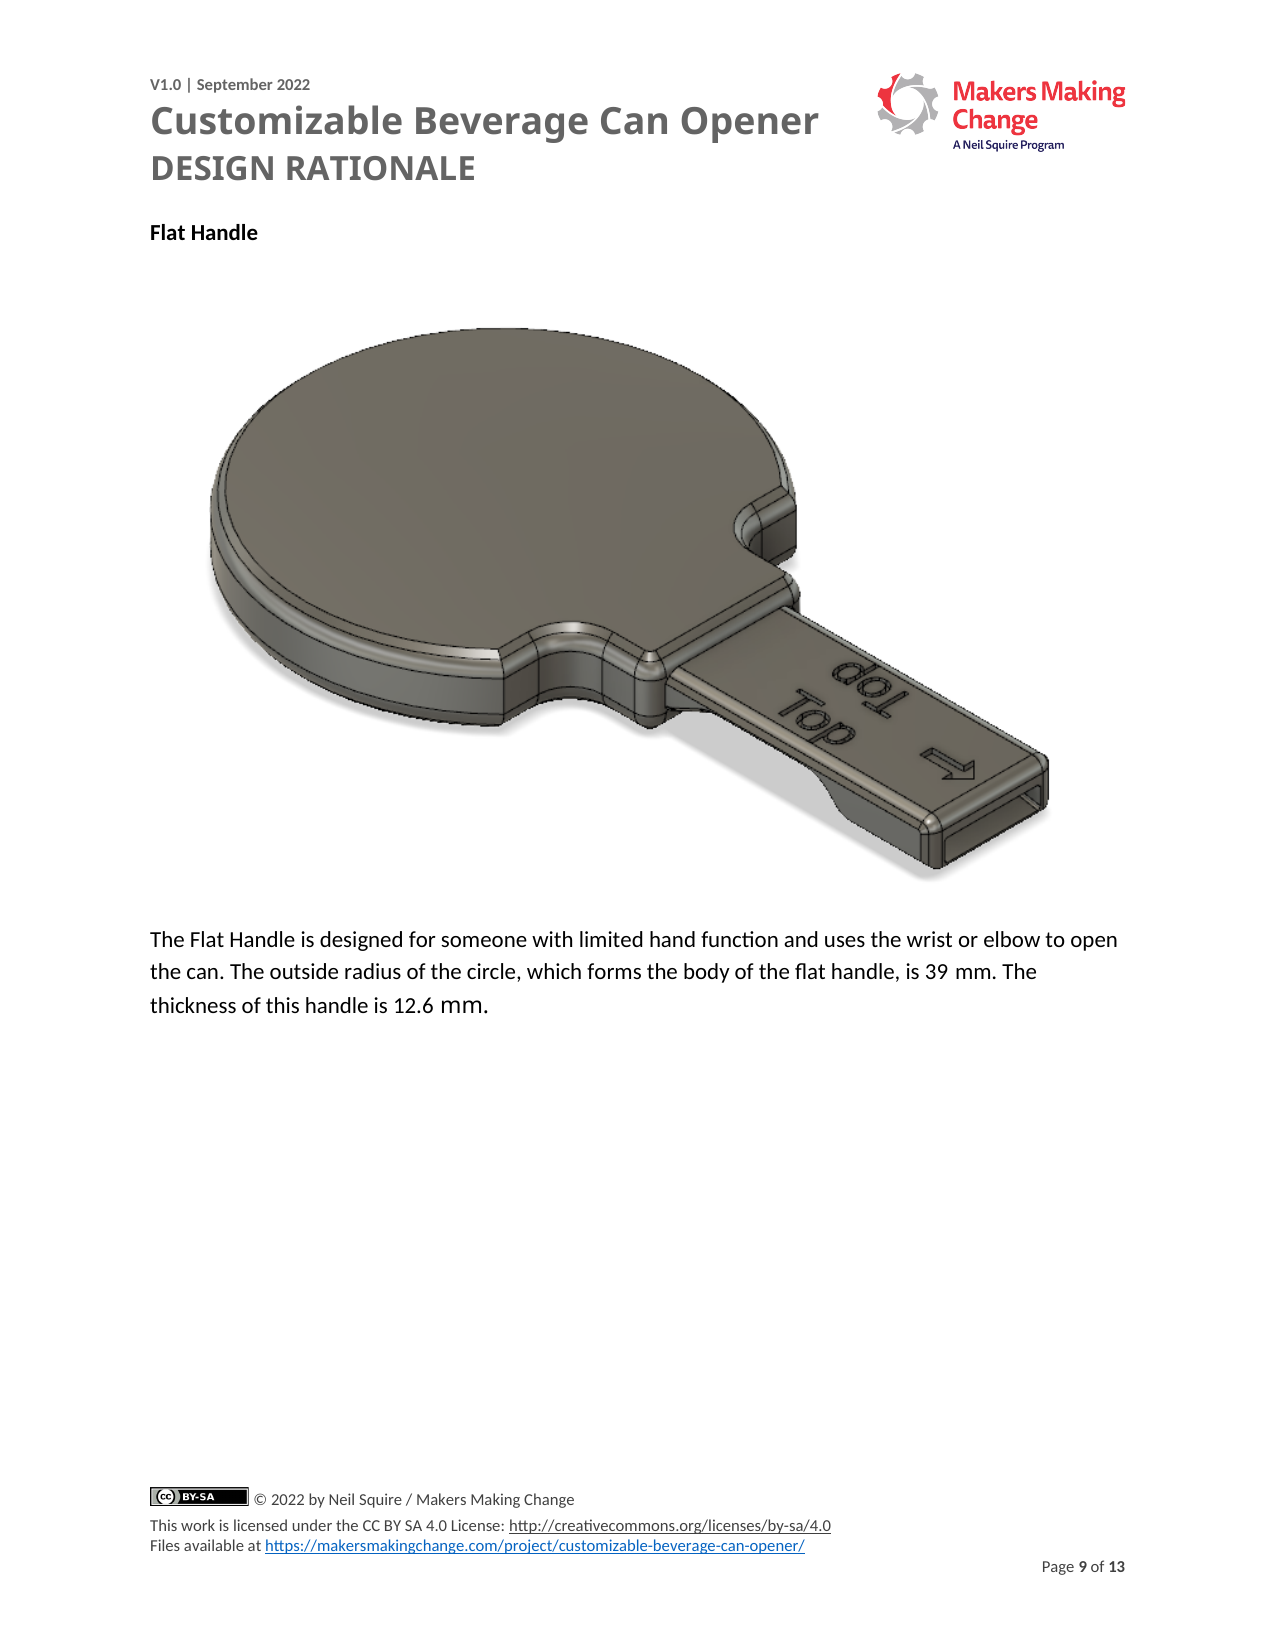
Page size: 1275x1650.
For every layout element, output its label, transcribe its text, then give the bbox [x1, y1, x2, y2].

text Flat Handle The Flat Handle is designed for someone with limited hand function and uses the wrist or elbow to open the can. The outside radius of the circle, which forms the body of the flat handle, is 39 mm. The thickness of this handle is 12.6 mm. [150, 921, 1125, 1021]
text Flat Handle The Flat Handle is designed for someone with limited hand function and uses the wrist or elbow to open the can. The outside radius of the circle, which forms the body of the flat handle, is 39 mm. The thickness of this handle is 12.6 mm. [150, 218, 1125, 250]
picture [877, 73, 1125, 152]
picture [150, 1487, 249, 1506]
picture [150, 250, 1125, 921]
